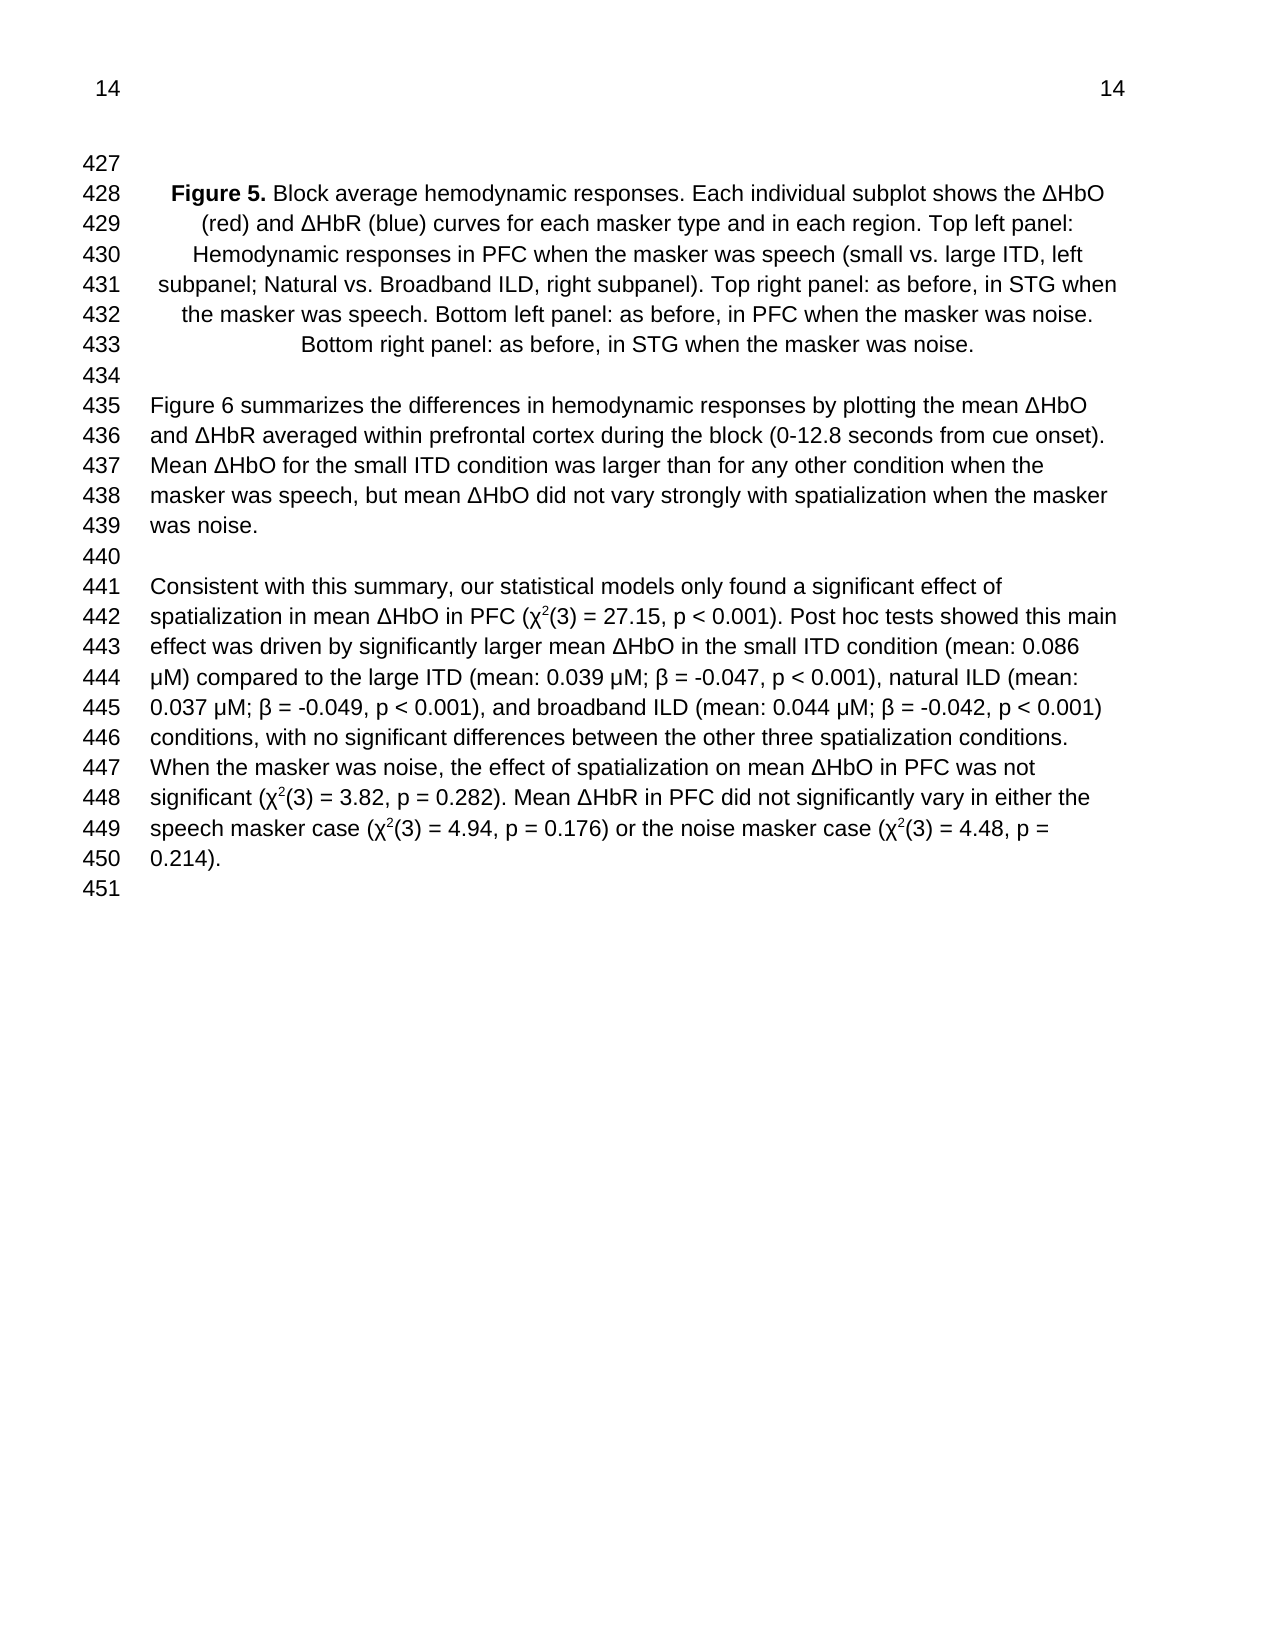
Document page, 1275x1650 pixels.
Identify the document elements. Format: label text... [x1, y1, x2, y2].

text Figure 5. Block average hemodynamic responses. Each individual subplot shows the ΔHbO (red) and ΔHbR (blue) curves for each masker type and in each region. Top left panel: Hemodynamic responses in PFC when the masker was speech (small vs. large ITD, left subpanel; Natural vs. Broadband ILD, right subpanel). Top right panel: as before, in STG when the masker was speech. Bottom left panel: as before, in PFC when the masker was noise. Bottom right panel: as before, in STG when the masker was noise. [150, 180, 1125, 358]
text Consistent with this summary, our statistical models only found a significant effect of spatialization in mean ΔHbO in PFC (χ2(3) = 27.15, p < 0.001). Post hoc tests showed this main effect was driven by significantly larger mean ΔHbO in the small ITD condition (mean: 0.086 μM) compared to the large ITD (mean: 0.039 μM; β = -0.047, p < 0.001), natural ILD (mean: 0.037 μM; β = -0.049, p < 0.001), and broadband ILD (mean: 0.044 μM; β = -0.042, p < 0.001) conditions, with no significant differences between the other three spatialization conditions. When the masker was noise, the effect of spatialization on mean ΔHbO in PFC was not significant (χ2(3) = 3.82, p = 0.282). Mean ΔHbR in PFC did not significantly vary in either the speech masker case (χ2(3) = 4.94, p = 0.176) or the noise masker case (χ2(3) = 4.48, p = 0.214). [150, 573, 1125, 871]
text Figure 6 summarizes the differences in hemodynamic responses by plotting the mean ΔHbO and ΔHbR averaged within prefrontal cortex during the block (0-12.8 seconds from cue onset). Mean ΔHbO for the small ITD condition was larger than for any other condition when the masker was speech, but mean ΔHbO did not vary strongly with spatialization when the masker was noise. [150, 392, 1125, 539]
